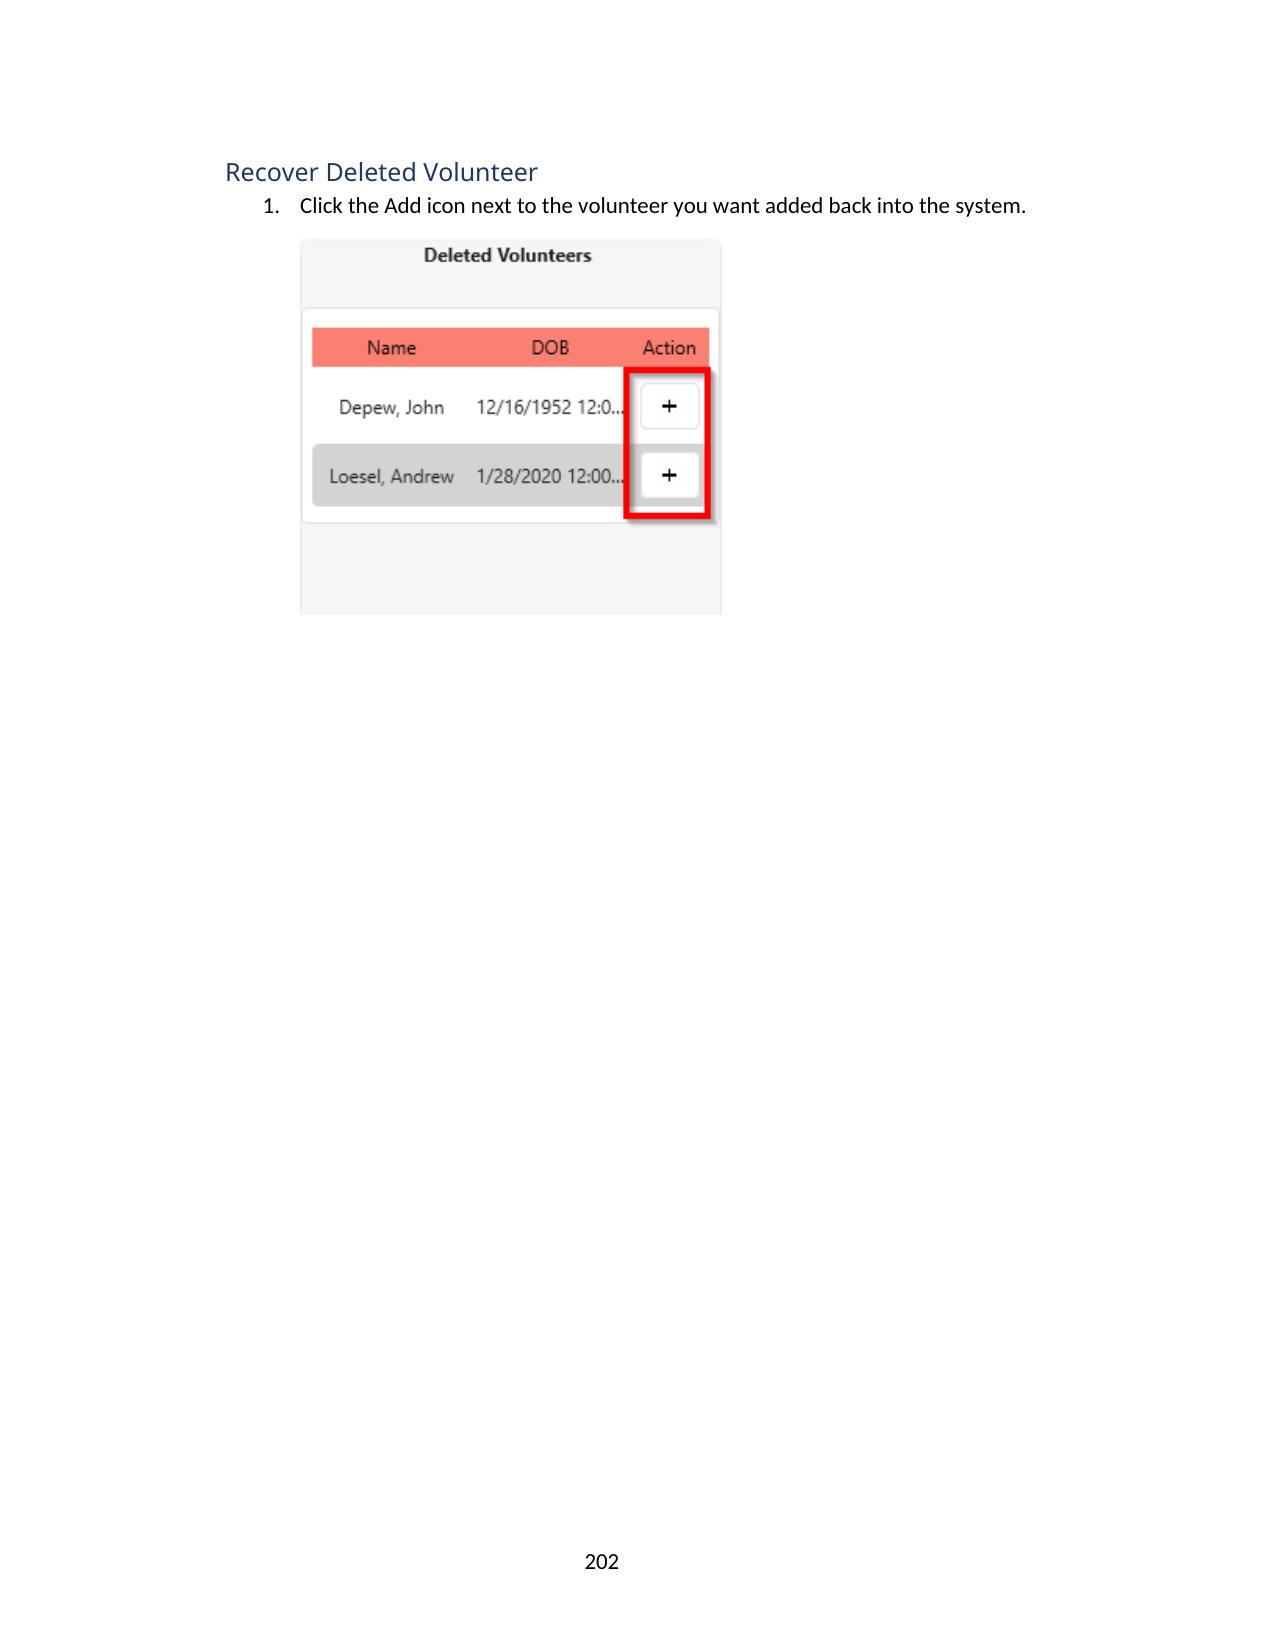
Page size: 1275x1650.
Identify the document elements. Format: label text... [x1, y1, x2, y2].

subtitle Recover Deleted Volunteer [187, 154, 1125, 188]
list Click the Add icon next to the volunteer you want added back into the system. [262, 191, 1125, 219]
picture [300, 237, 722, 615]
